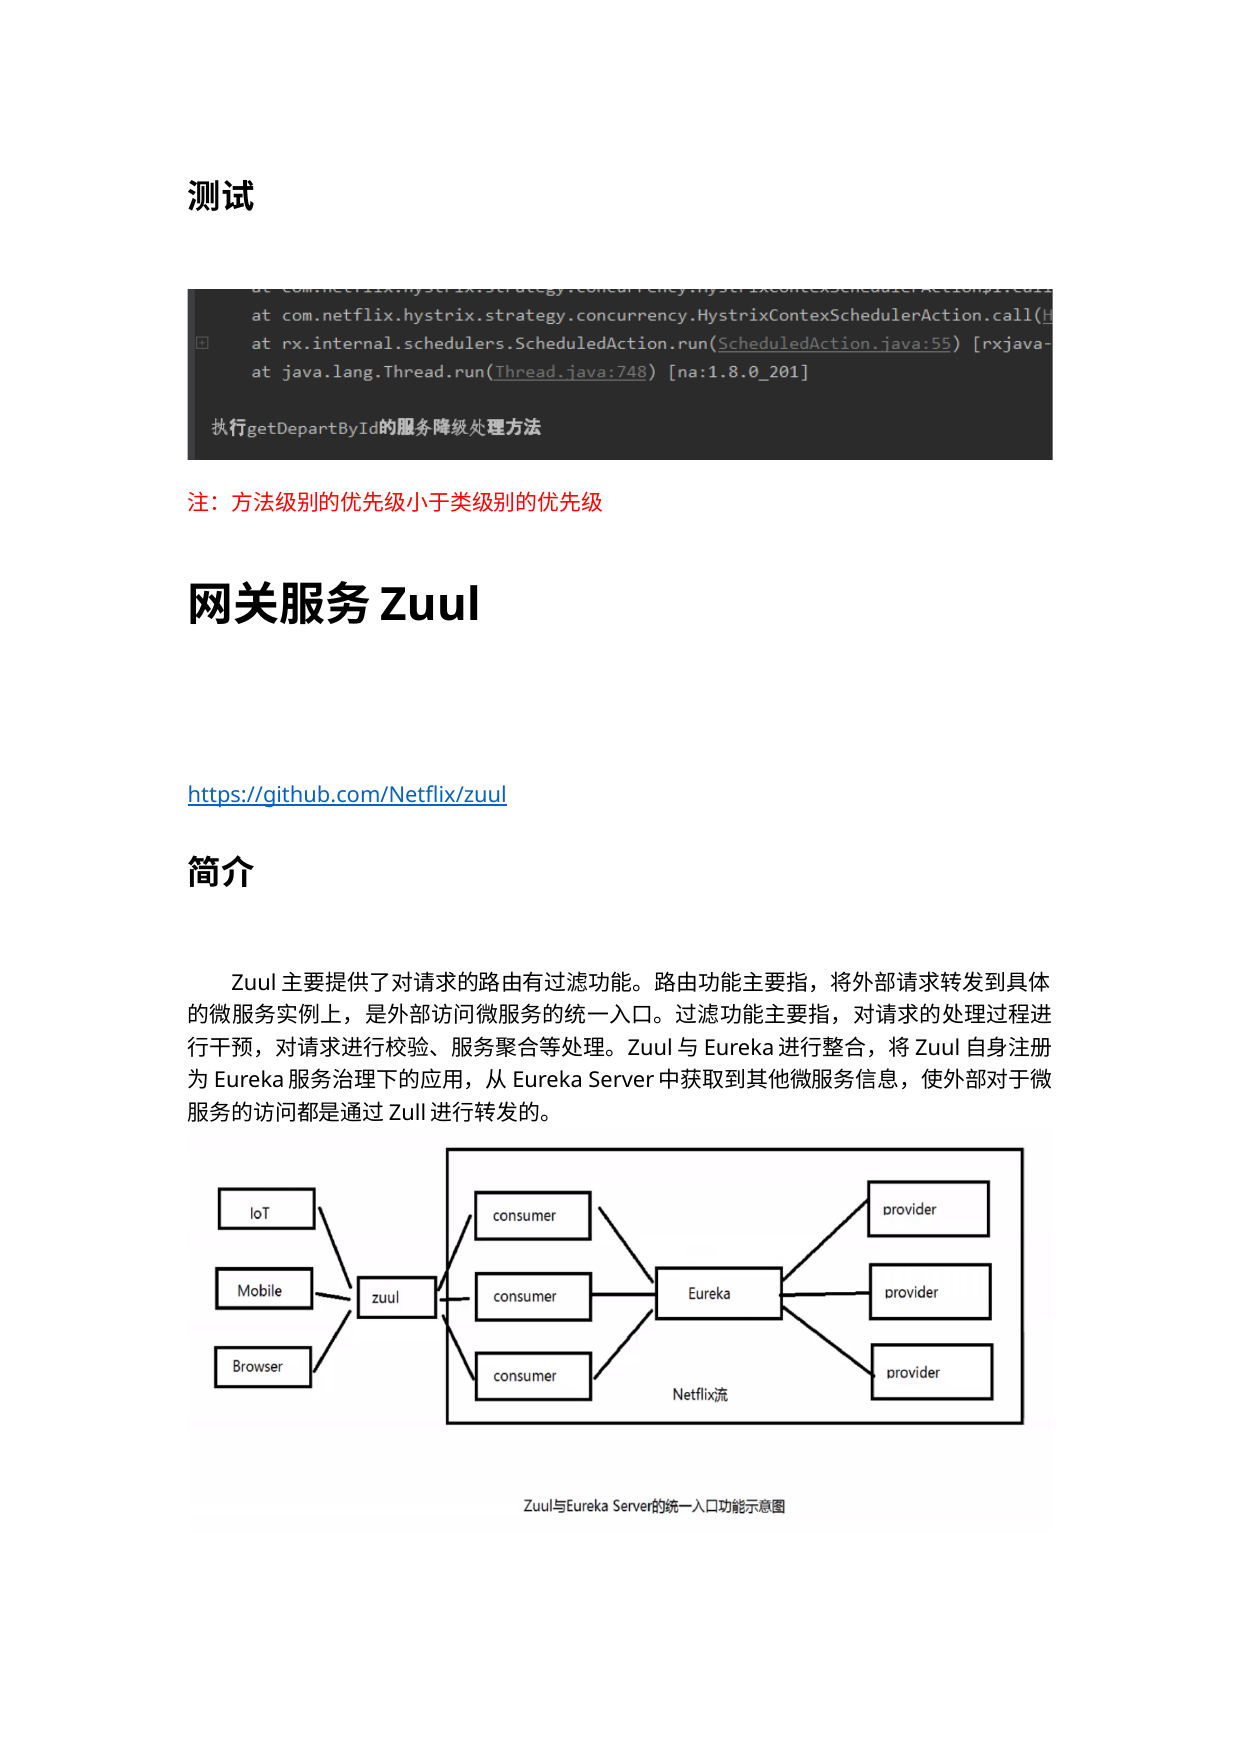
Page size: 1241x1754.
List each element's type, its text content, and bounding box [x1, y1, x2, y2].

picture [187, 289, 1053, 460]
subtitle 测试 [187, 162, 1053, 227]
subtitle 网关服务Zuul [187, 552, 1053, 649]
text Zuul主要提供了对请求的路由有过滤功能。路由功能主要指，将外部请求转发到具体的微服务实例上，是外部访问微服务的统一入口。过滤功能主要指，对请求的处理过程进行干预，对请求进行校验、服务聚合等处理。Zuul与Eureka进行整合，将Zuul自身注册为Eureka服务治理下的应用，从Eureka Server中获取到其他微服务信息，使外部对于微服务的访问都是通过Zull进行转发的。 [187, 964, 1053, 1127]
text 注：方法级别的优先级小于类级别的优先级 [187, 484, 1053, 517]
picture [187, 1127, 1053, 1533]
subtitle 简介 [187, 837, 1053, 902]
text https://github.com/Netflix/zuul [187, 778, 1053, 810]
